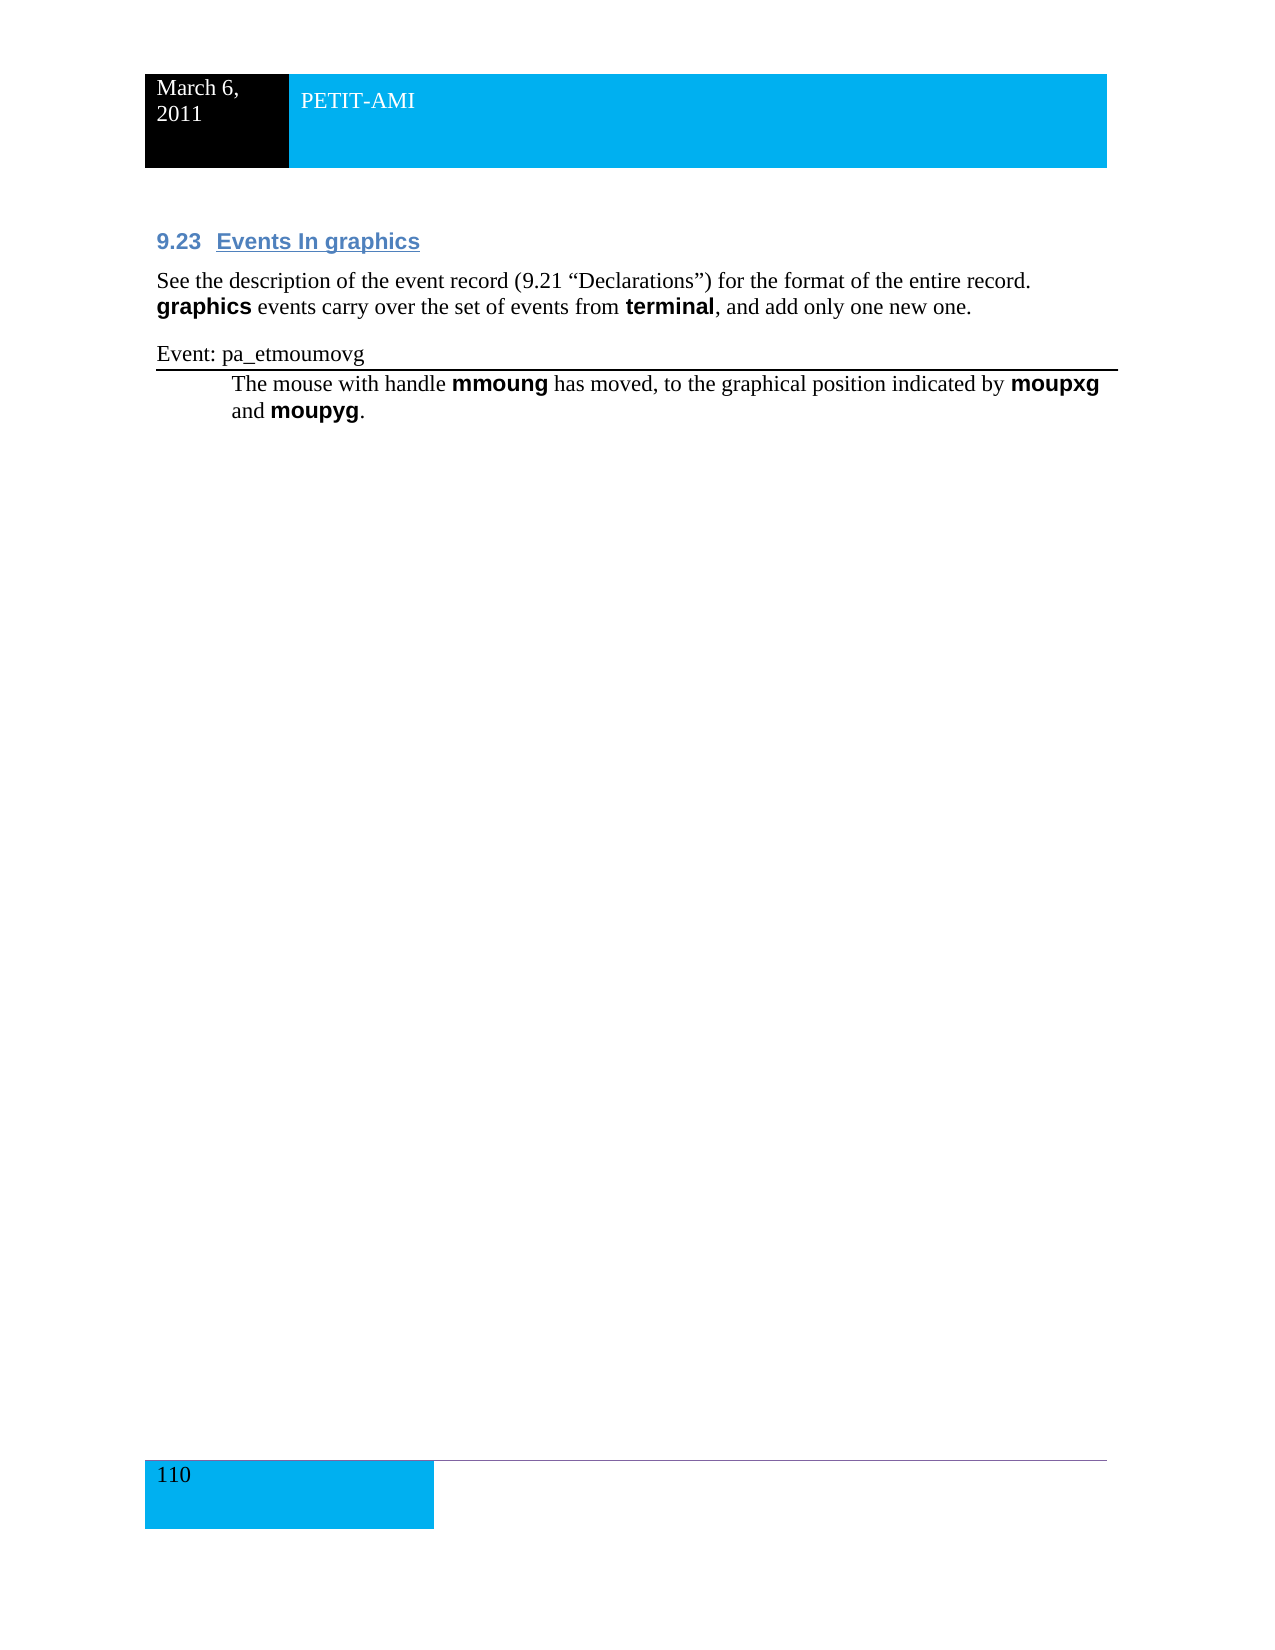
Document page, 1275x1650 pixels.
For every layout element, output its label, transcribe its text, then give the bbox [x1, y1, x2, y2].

text The mouse with handle mmoung has moved, to the graphical position indicated by moupxg and moupyg. [231, 371, 1118, 423]
text See the description of the event record (9.21 “Declarations”) for the format of the entire record. graphics events carry over the set of events from terminal, and add only one new one. [156, 267, 1118, 319]
subtitle Events In graphics [156, 228, 1118, 254]
text Event: pa_etmoumovg [156, 340, 1118, 369]
